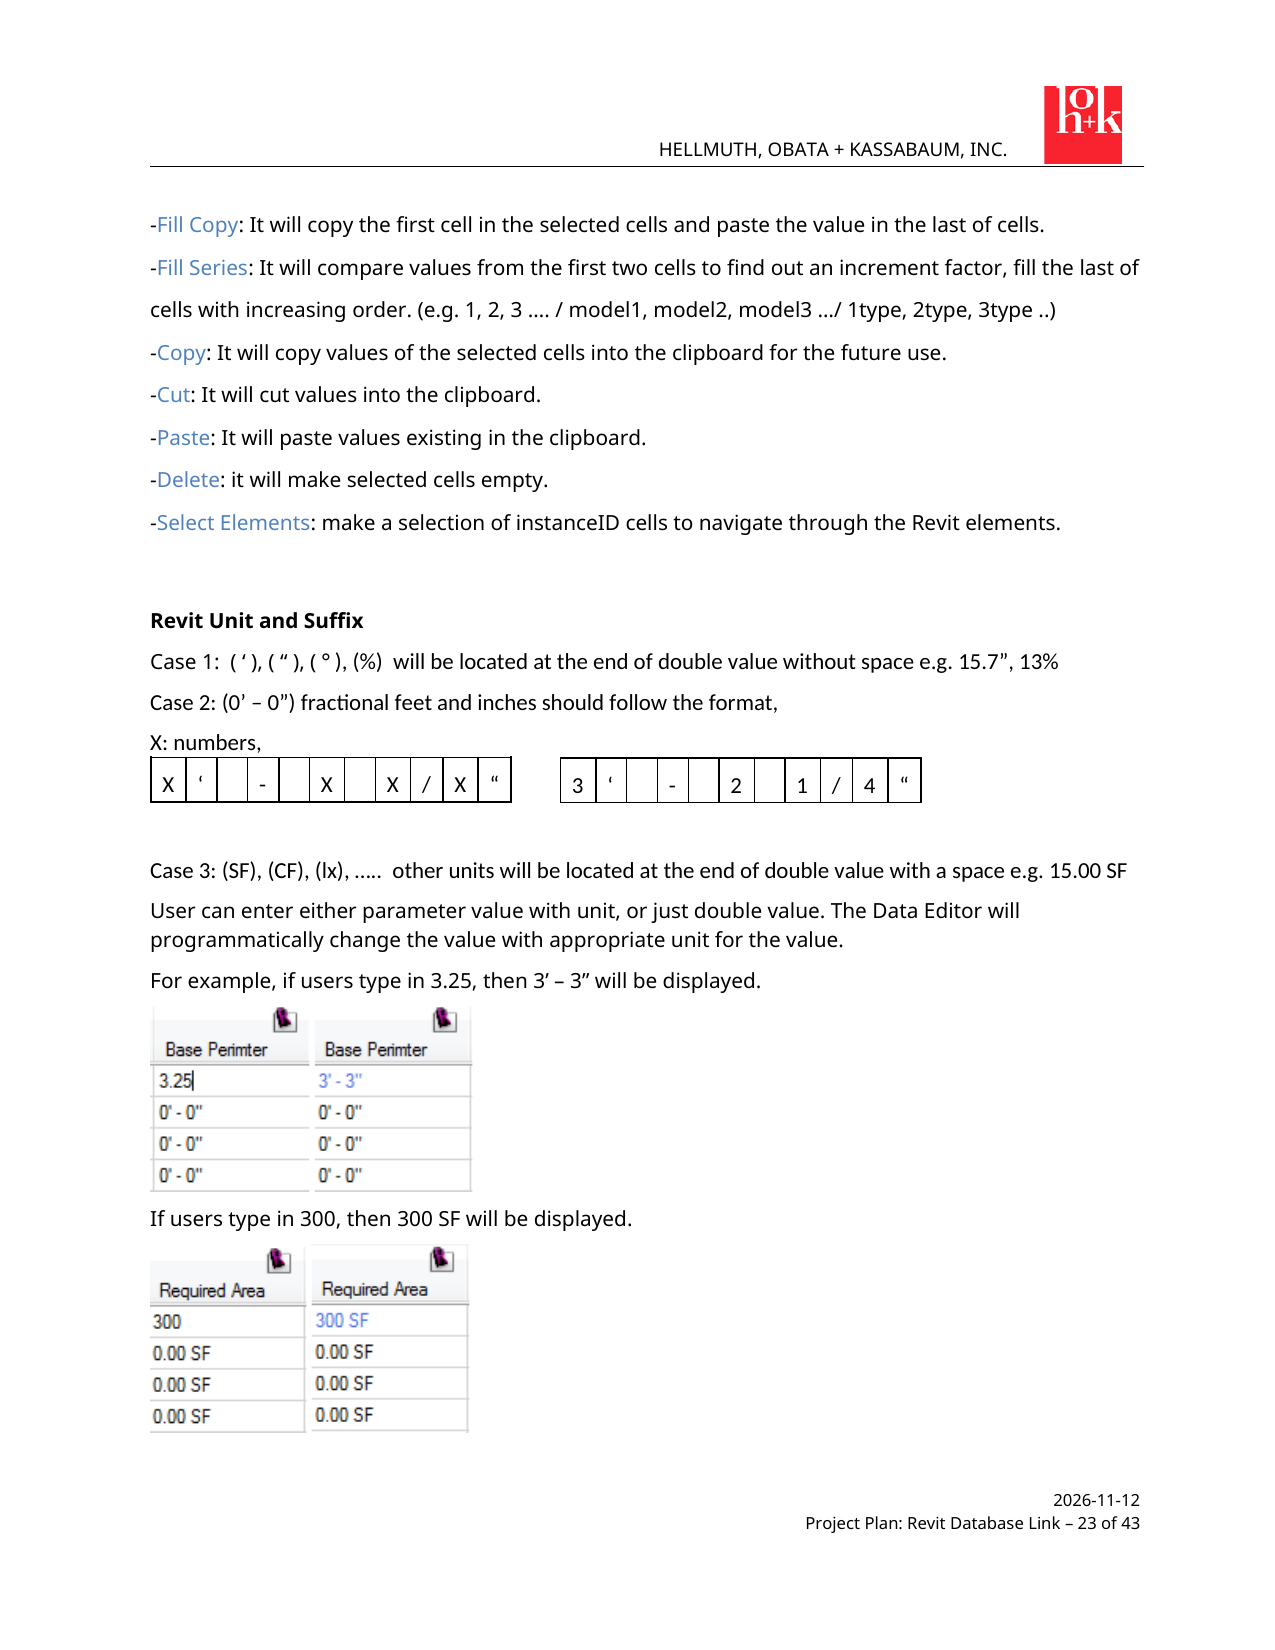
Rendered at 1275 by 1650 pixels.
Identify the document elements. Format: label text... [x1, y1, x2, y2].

picture [311, 1244, 470, 1433]
picture [150, 1007, 310, 1192]
picture [314, 1007, 473, 1192]
picture [1044, 86, 1122, 164]
picture [150, 1247, 307, 1433]
